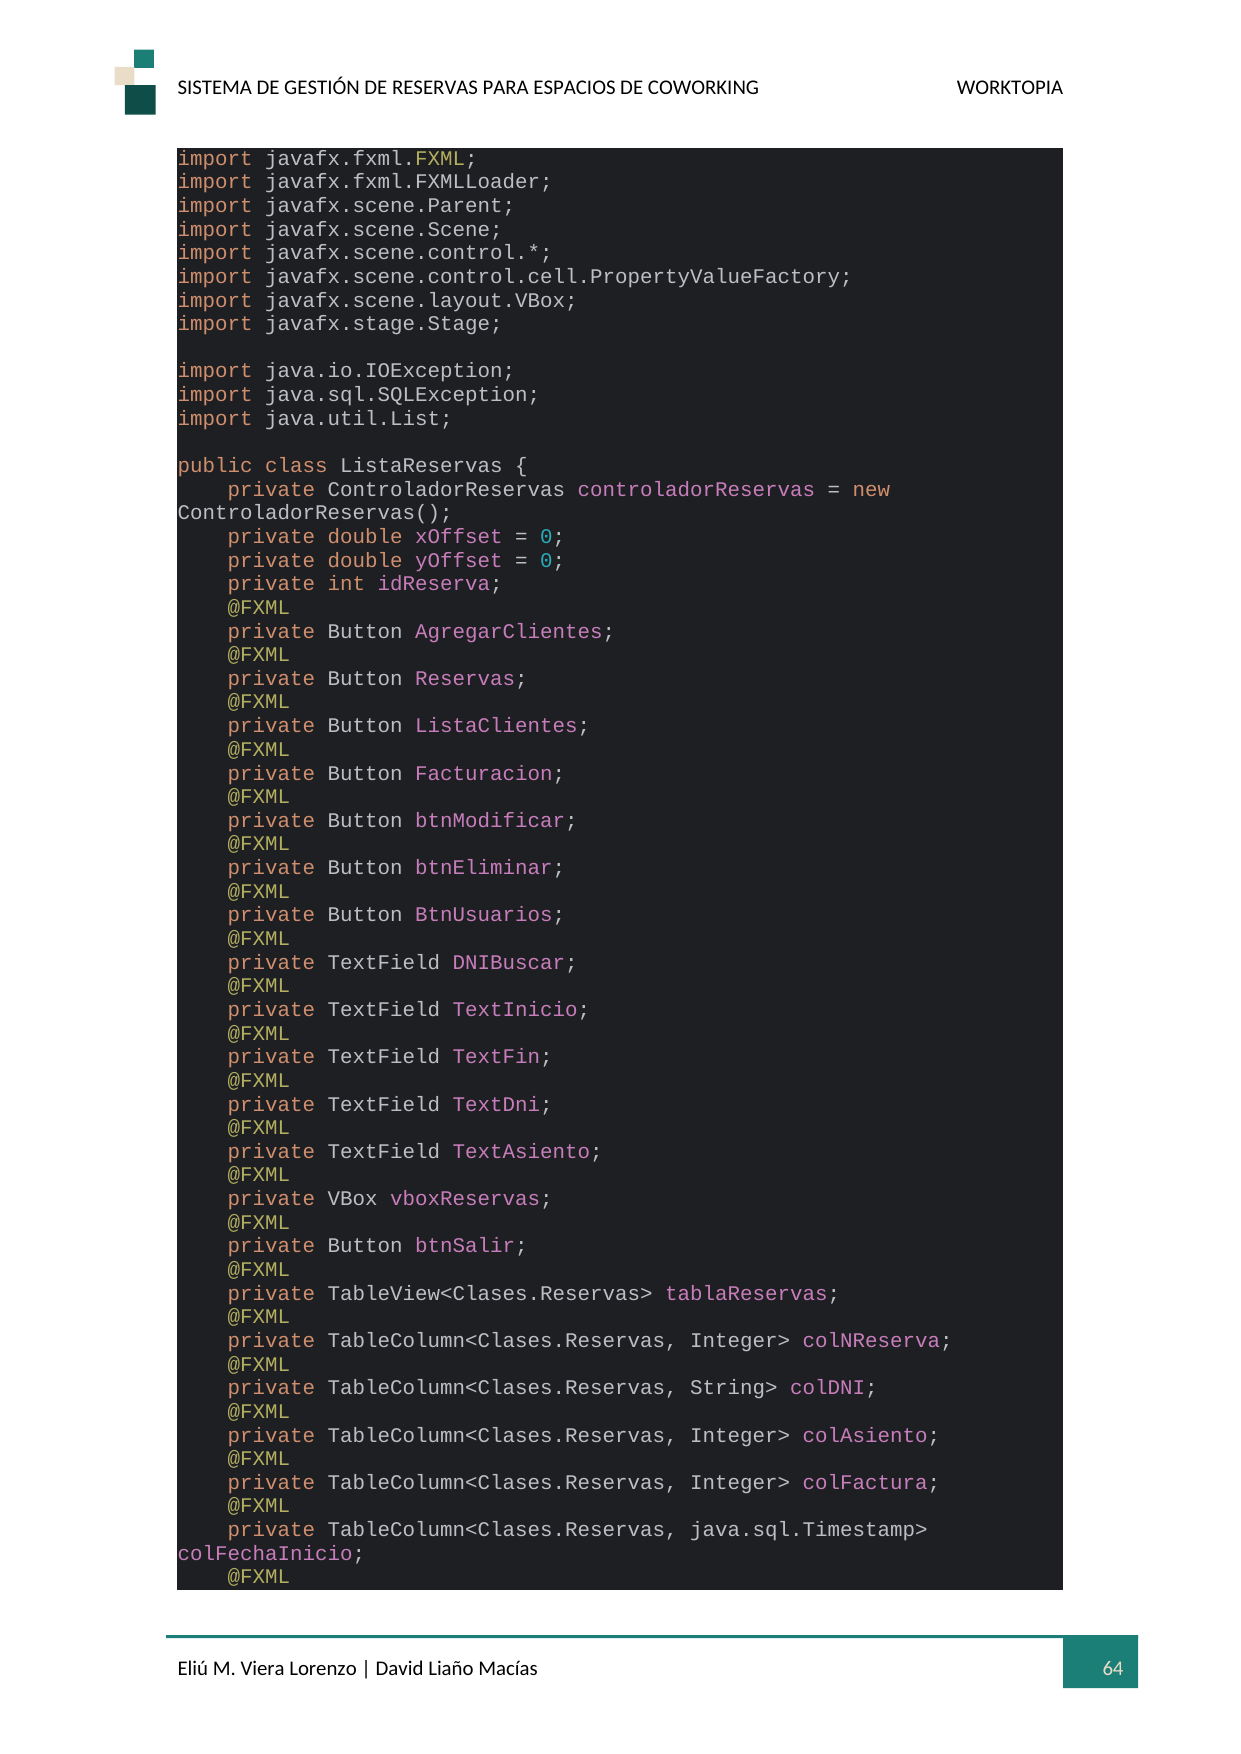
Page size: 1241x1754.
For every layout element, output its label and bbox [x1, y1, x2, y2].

text [177, 148, 1063, 1590]
